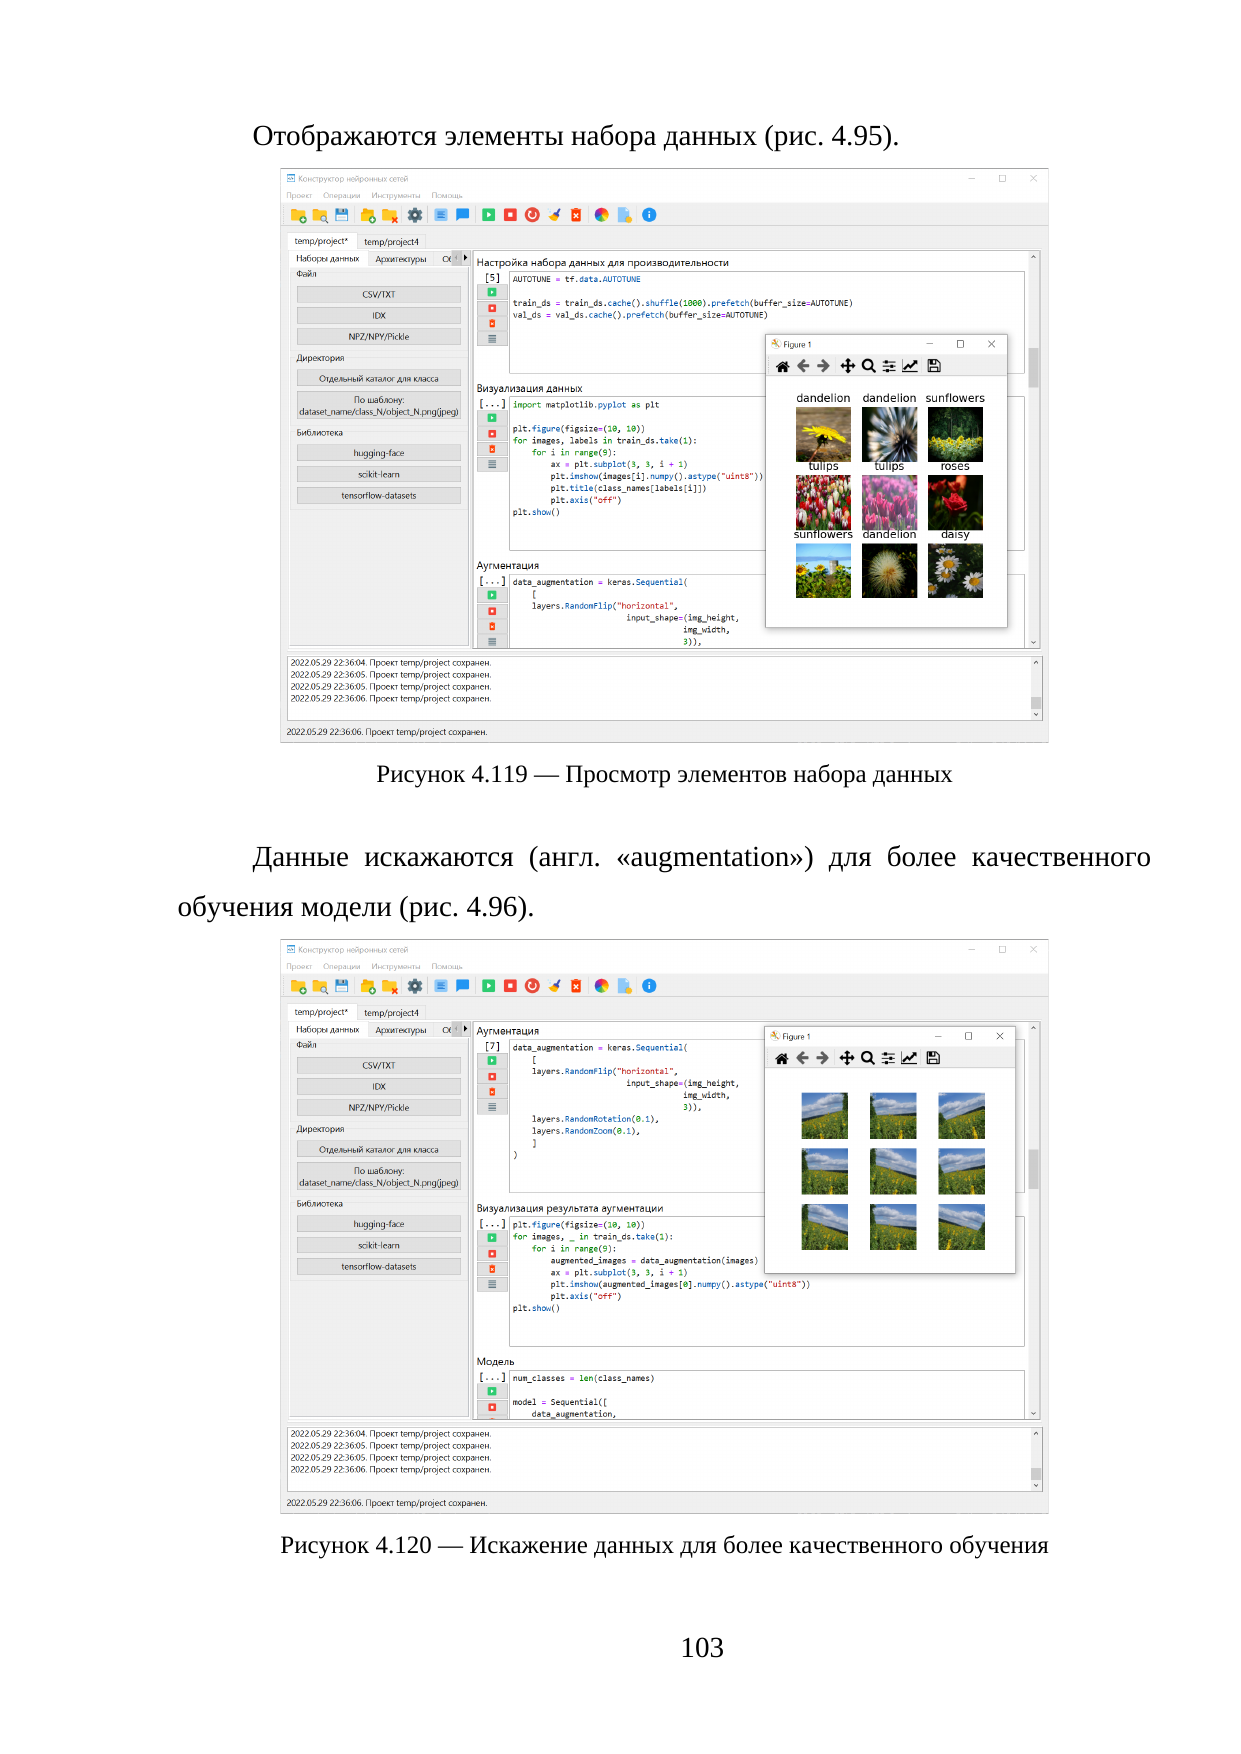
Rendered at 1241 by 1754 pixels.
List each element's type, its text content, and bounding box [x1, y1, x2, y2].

picture [280, 939, 1049, 1514]
picture [280, 168, 1049, 743]
text Данные искажаются (англ. «augmentation») для более качественного обучения модели (рис. 4.96). [177, 839, 1152, 922]
text Отображаются элементы набора данных (рис. 4.95). [177, 118, 1152, 152]
